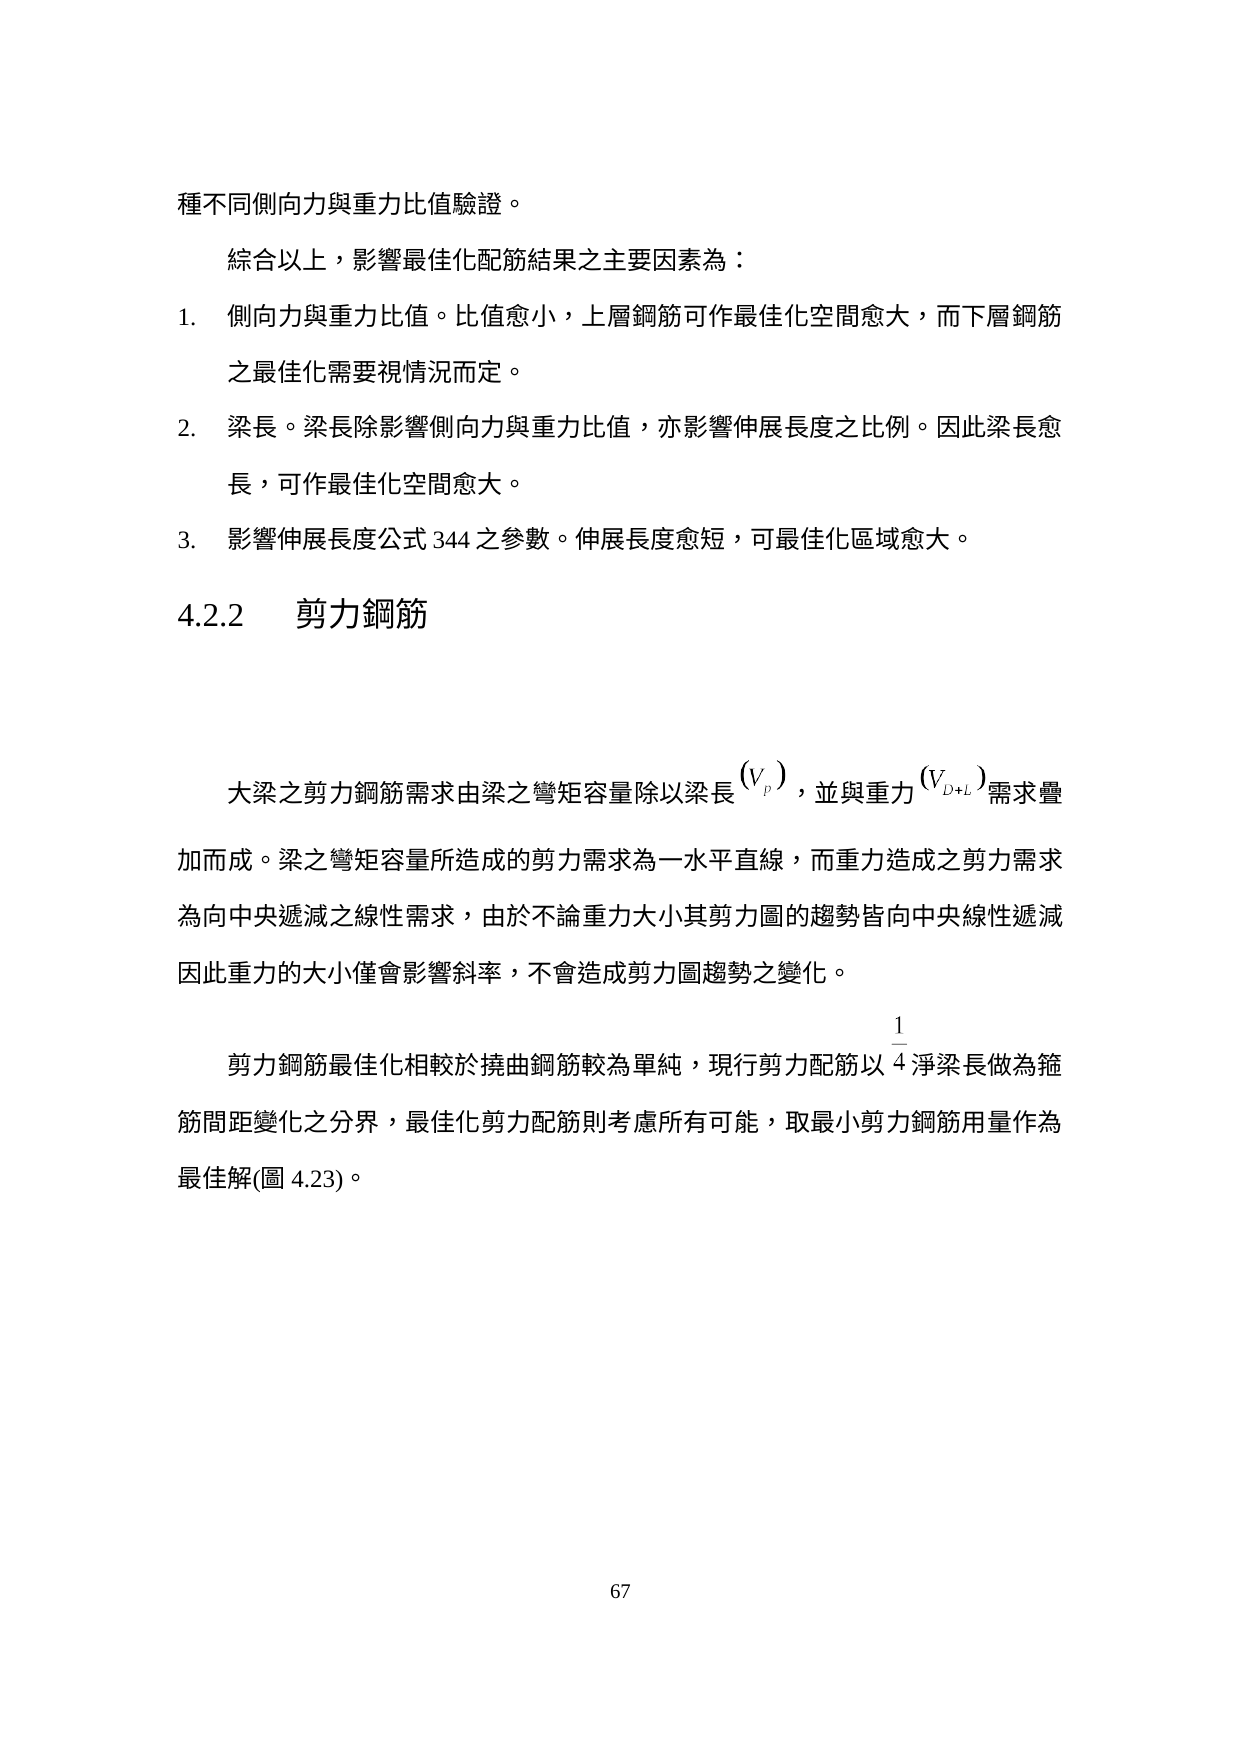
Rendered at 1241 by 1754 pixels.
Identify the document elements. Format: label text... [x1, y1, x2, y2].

list 梁長。梁長除影響側向力與重力比值，亦影響伸展長度之比例。因此梁長愈長，可作最佳化空間愈大。 [177, 407, 1063, 501]
text 大梁之剪力鋼筋需求由梁之彎矩容量除以梁長，並與重力需求疊加而成。梁之彎矩容量所造成的剪力需求為一水平直線，而重力造成之剪力需求為向中央遞減之線性需求，由於不論重力大小其剪力圖的趨勢皆向中央線性遞減，因此重力的大小僅會影響斜率，不會造成剪力圖趨勢之變化。 [177, 746, 1063, 990]
list 影響伸展長度公式之參數。伸展長度愈短，可最佳化區域愈大。 [177, 519, 1063, 557]
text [177, 184, 1063, 222]
list 側向力與重力比值。比值愈小，上層鋼筋可作最佳化空間愈大，而下層鋼筋之最佳化需要視情況而定。 [177, 295, 1063, 389]
text 綜合以上，影響最佳化配筋結果之主要因素為： [177, 240, 1063, 277]
subtitle 剪力鋼筋 [177, 575, 1063, 650]
